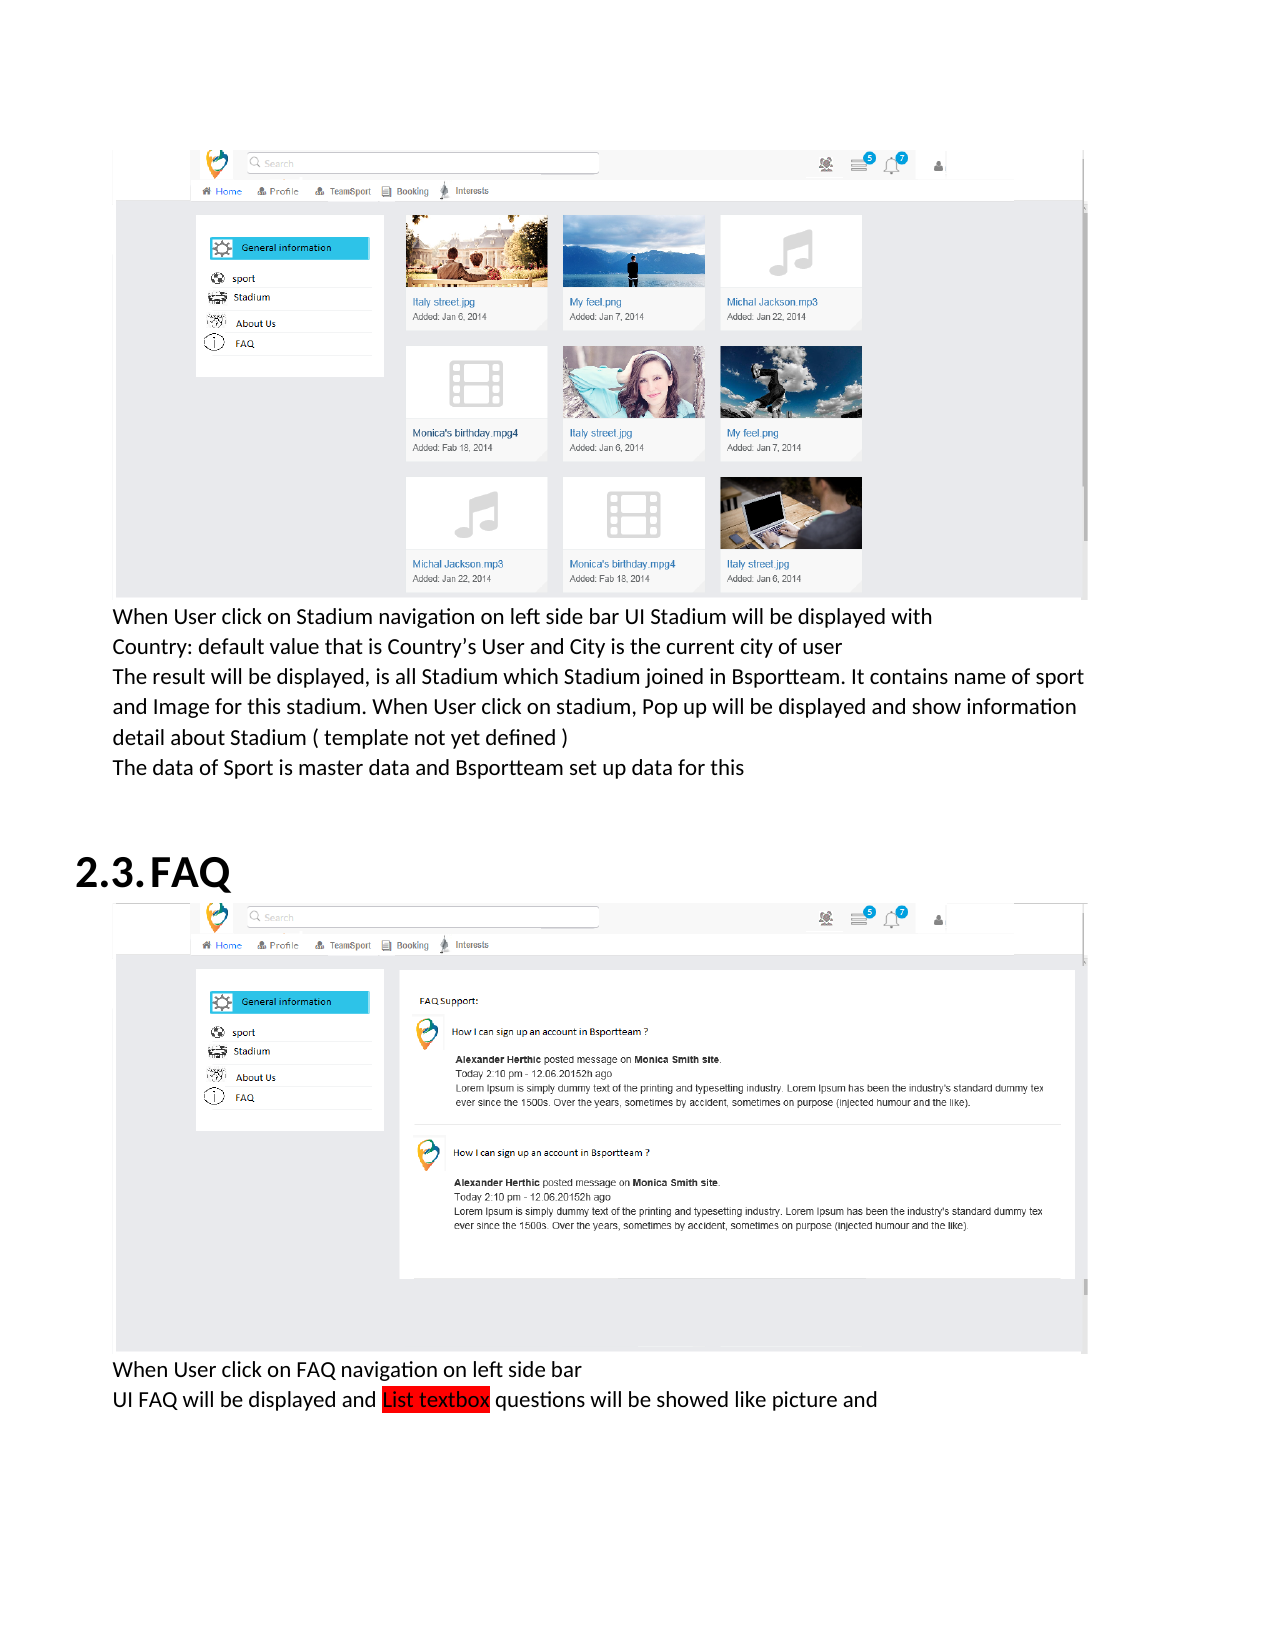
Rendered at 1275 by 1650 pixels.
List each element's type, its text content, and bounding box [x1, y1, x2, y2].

picture [112, 150, 1088, 600]
list UI FAQ will be displayed and List textbox questions will be showed like picture and [112, 1386, 382, 1413]
list UI FAQ will be displayed and List textbox questions will be showed like picture and [490, 1386, 1125, 1413]
list Country: default value that is Country’s User and City is the current city of user [112, 632, 1125, 660]
list When User click on FAQ navigation on left side bar [112, 1355, 1125, 1383]
list FAQ [75, 843, 1125, 899]
list The data of Sport is master data and Bsportteam set up data for this [112, 753, 1125, 781]
list When User click on Stadium navigation on left side bar UI Stadium will be displayed with [112, 602, 1125, 630]
list The result will be displayed, is all Stadium which Stadium joined in Bsportteam. It contains name of sport and Image for this stadium. When User click on stadium, Pop up will be displayed and show information detail about Stadium ( template not yet defined ) [112, 662, 1125, 751]
picture [112, 903, 1088, 1354]
